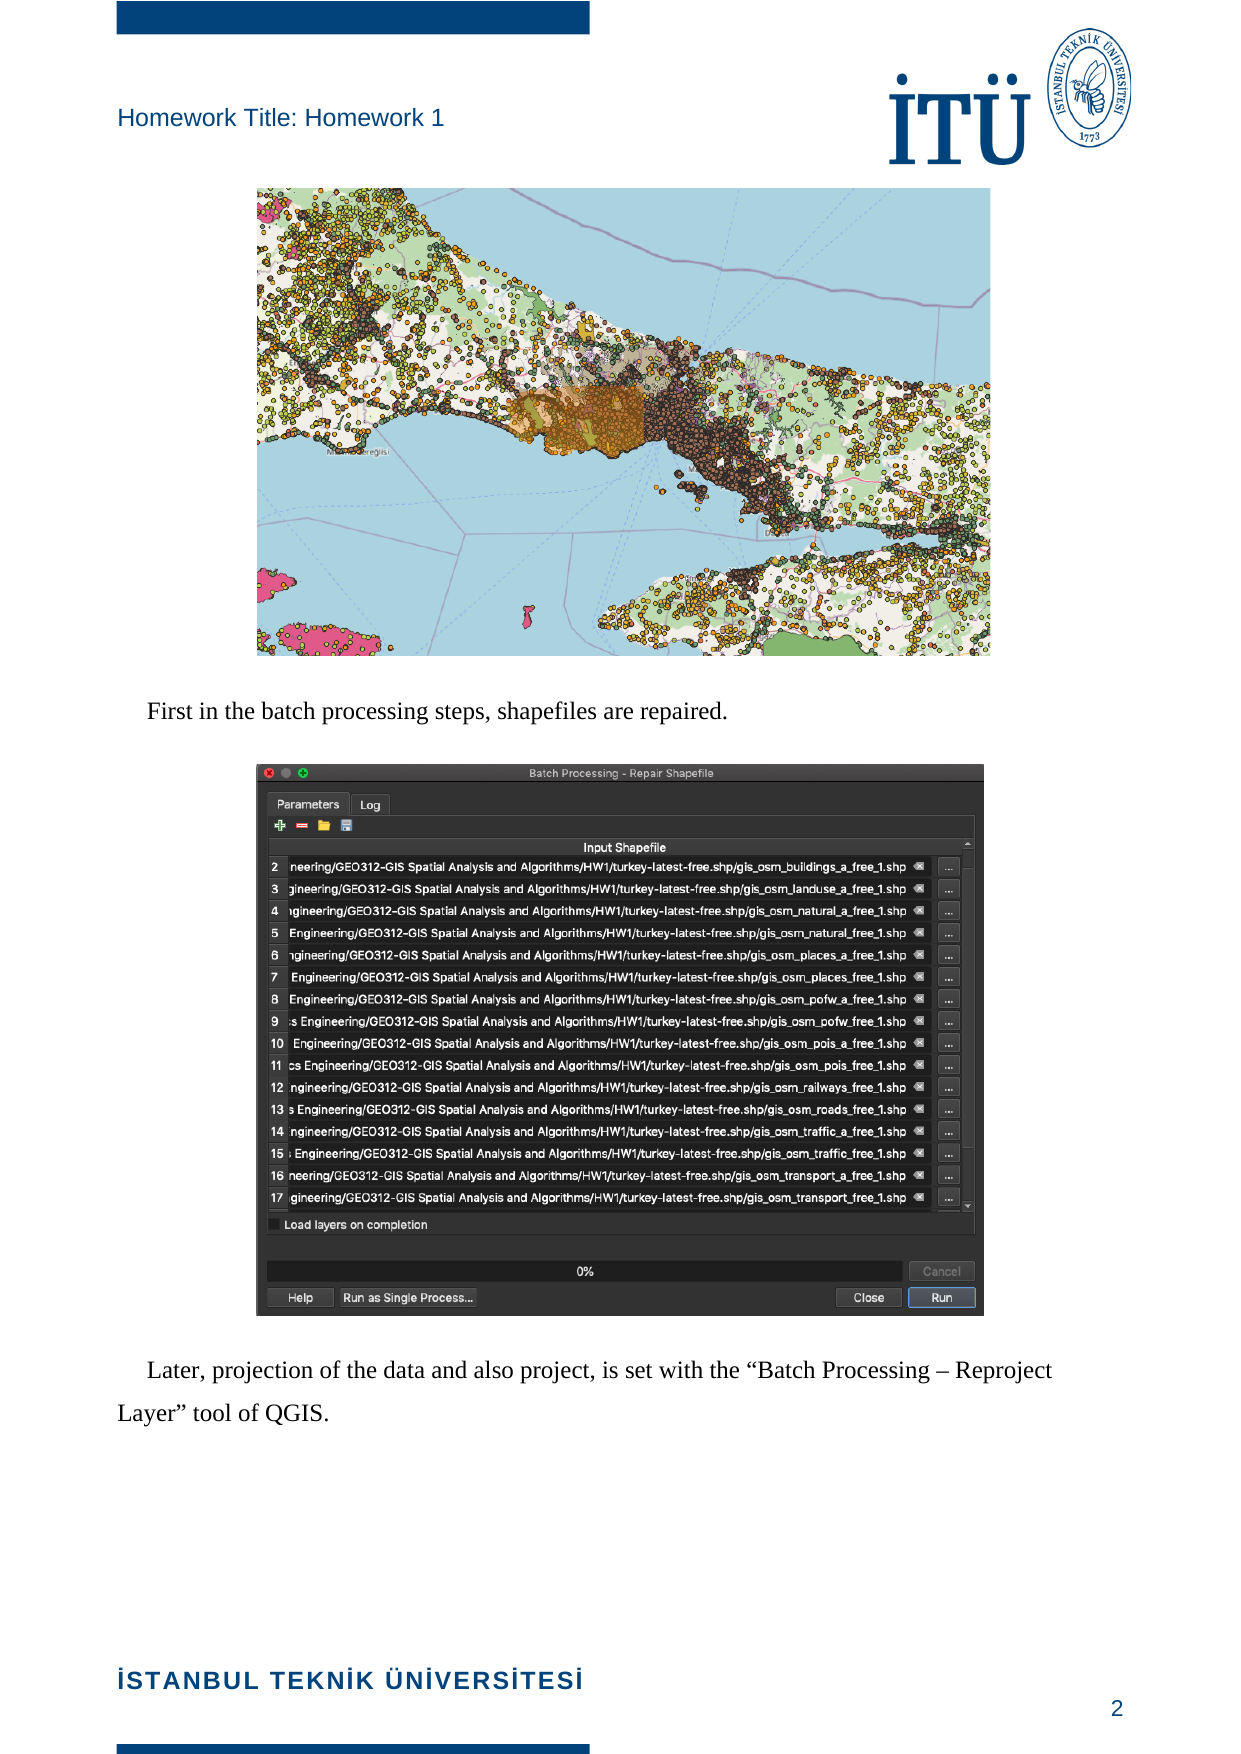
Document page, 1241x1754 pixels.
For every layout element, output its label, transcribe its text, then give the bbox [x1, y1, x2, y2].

text Later, projection of the data and also project, is set with the “Batch Processing – Reproject Layer” tool of QGIS. [117, 1355, 1123, 1427]
text First in the batch processing steps, shapefiles are repaired. [117, 696, 1123, 725]
picture [889, 28, 1132, 165]
picture [257, 188, 991, 656]
picture [256, 764, 984, 1316]
